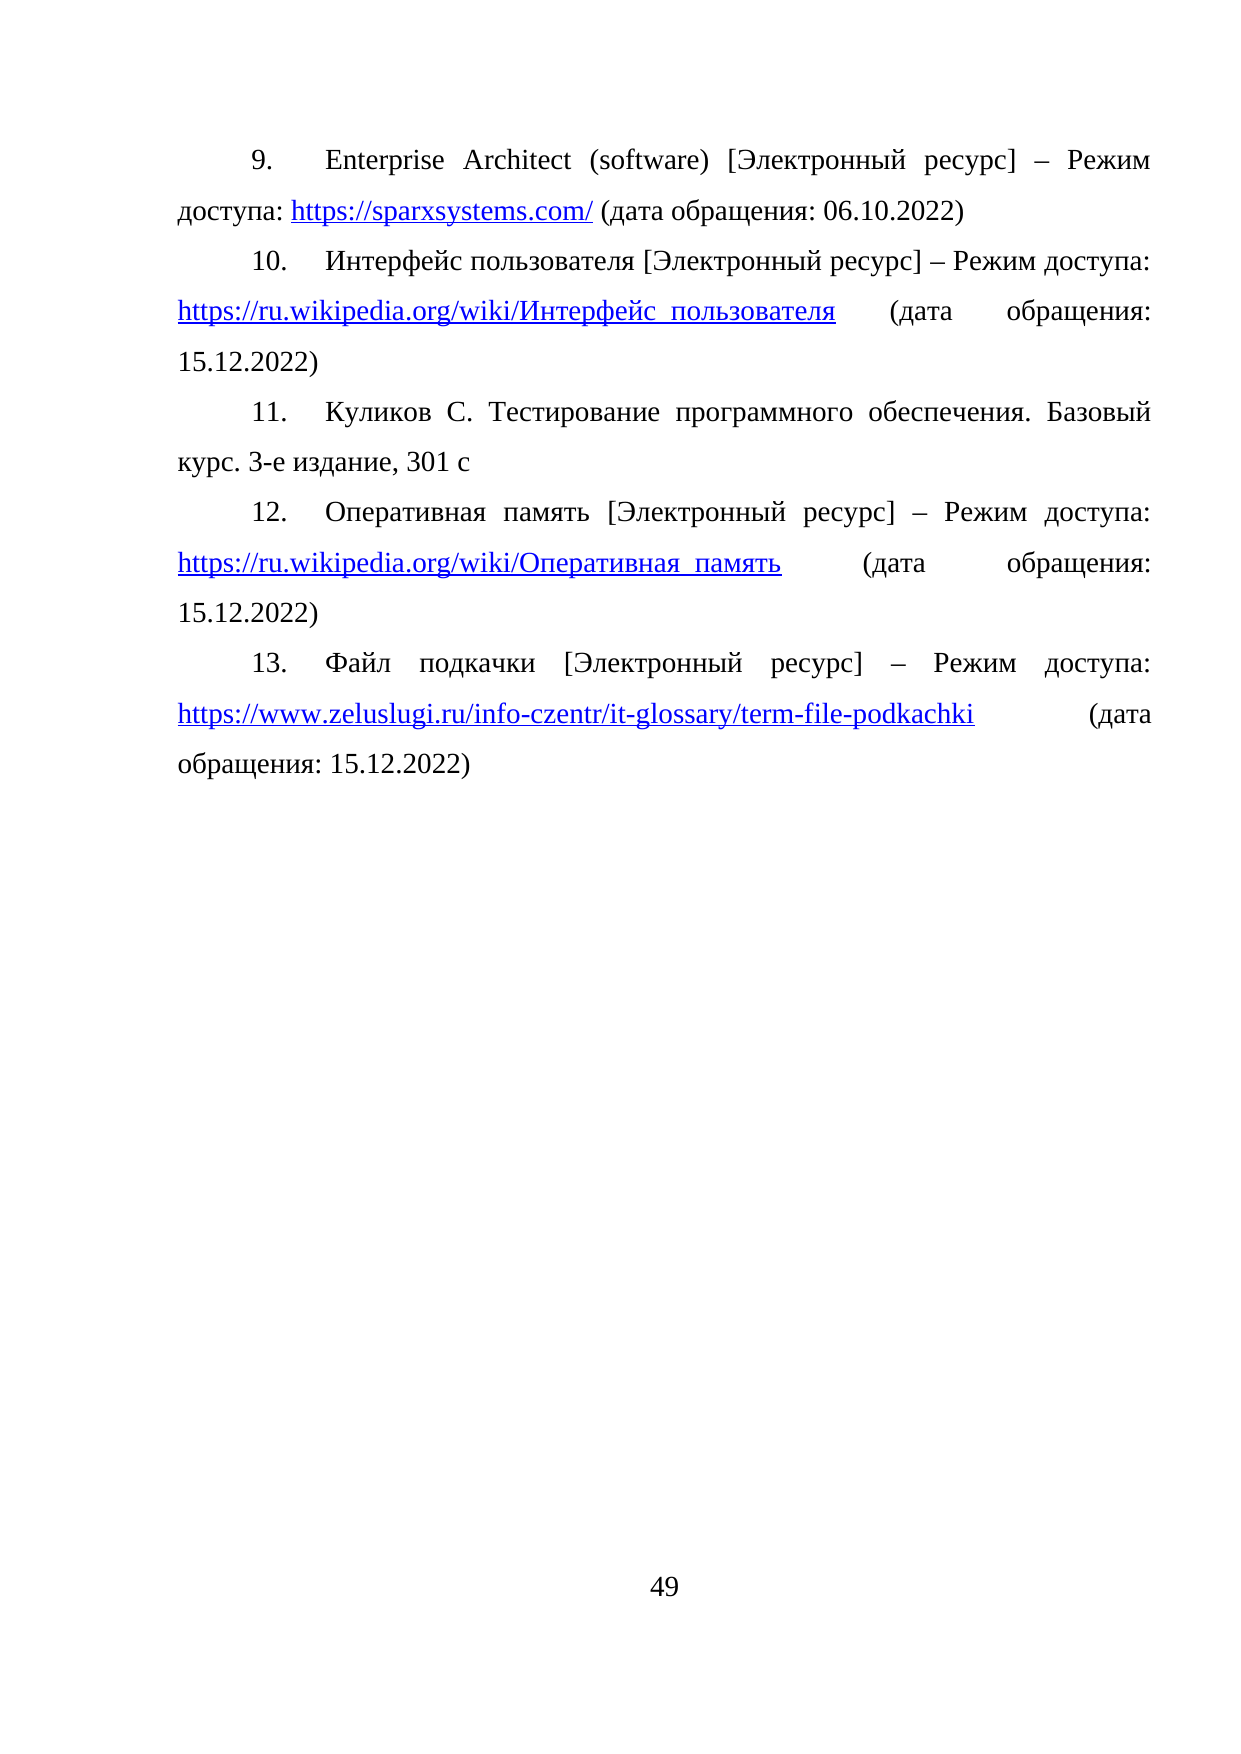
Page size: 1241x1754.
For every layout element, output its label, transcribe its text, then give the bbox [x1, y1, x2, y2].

list Оперативная память [Электронный ресурс] – Режим доступа: https://ru.wikipedia.org/wiki/Оперативная_память (дата обращения: 15.12.2022) [177, 494, 1152, 629]
list Куликов С. Тестирование программного обеспечения. Базовый курс. 3-е издание, 301 с [177, 394, 1152, 478]
list Enterprise Architect (software) [Электронный ресурс] – Режим доступа: https://sparxsystems.com/ (дата обращения: 06.10.2022) [177, 142, 1152, 226]
list Интерфейс пользователя [Электронный ресурс] – Режим доступа: https://ru.wikipedia.org/wiki/Интерфейс_пользователя (дата обращения: 15.12.2022) [177, 243, 1152, 377]
list Файл подкачки [Электронный ресурс] – Режим доступа: https://www.zeluslugi.ru/info-czentr/it-glossary/term-file-podkachki (дата обращения: 15.12.2022) [177, 646, 1152, 780]
